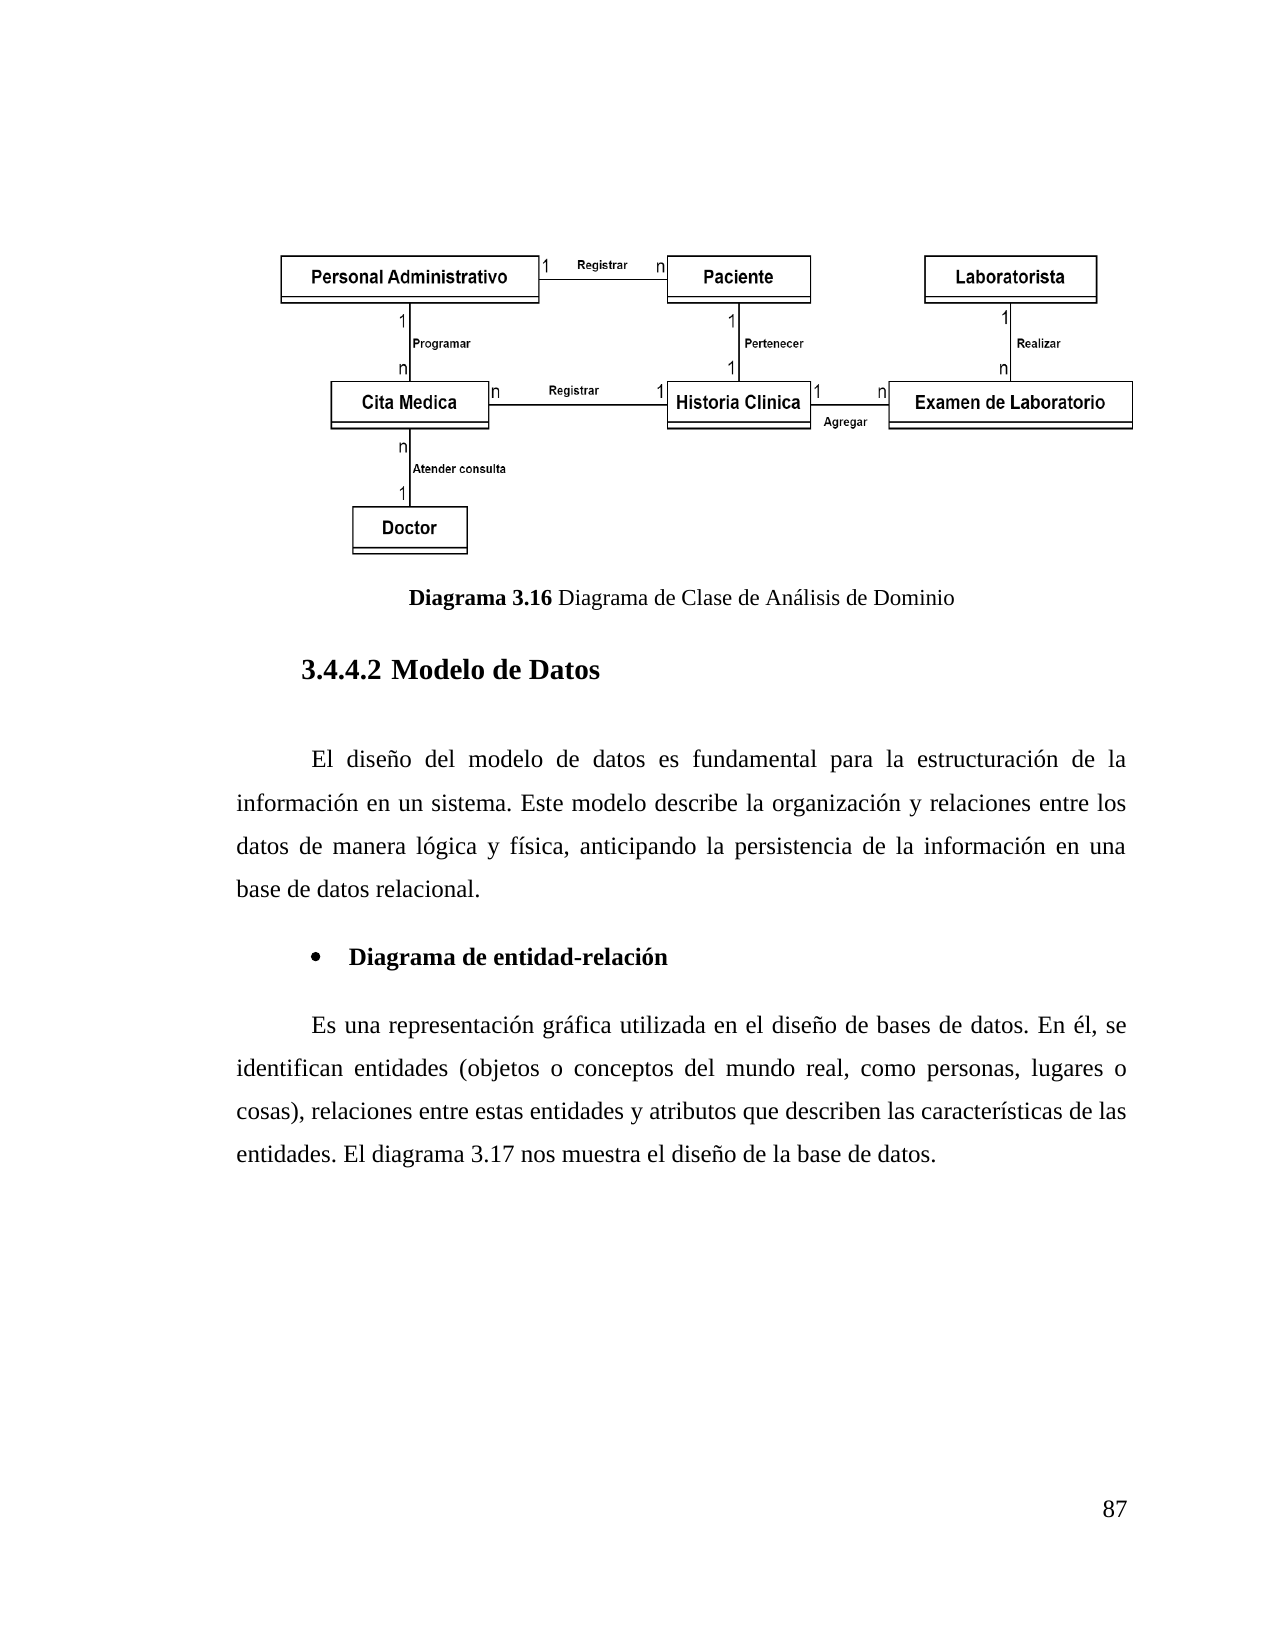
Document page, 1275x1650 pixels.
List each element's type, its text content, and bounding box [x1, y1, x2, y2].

list Diagrama de entidad-relación [311, 942, 1127, 971]
subtitle Modelo de Datos [236, 652, 1127, 686]
text El diseño del modelo de datos es fundamental para la estructuración de la información en un sistema. Este modelo describe la organización y relaciones entre los datos de manera lógica y física, anticipando la persistencia de la información en una base de datos relacional. [236, 744, 1127, 903]
text Diagrama 3.16 Diagrama de Clase de Análisis de Dominio [236, 584, 1127, 610]
text Es una representación gráfica utilizada en el diseño de bases de datos. En él, se identifican entidades (objetos o conceptos del mundo real, como personas, lugares o cosas), relaciones entre estas entidades y atributos que describen las características de las entidades. El diagrama 3.17 nos muestra el diseño de la base de datos. [236, 1010, 1127, 1168]
picture [266, 236, 1147, 570]
